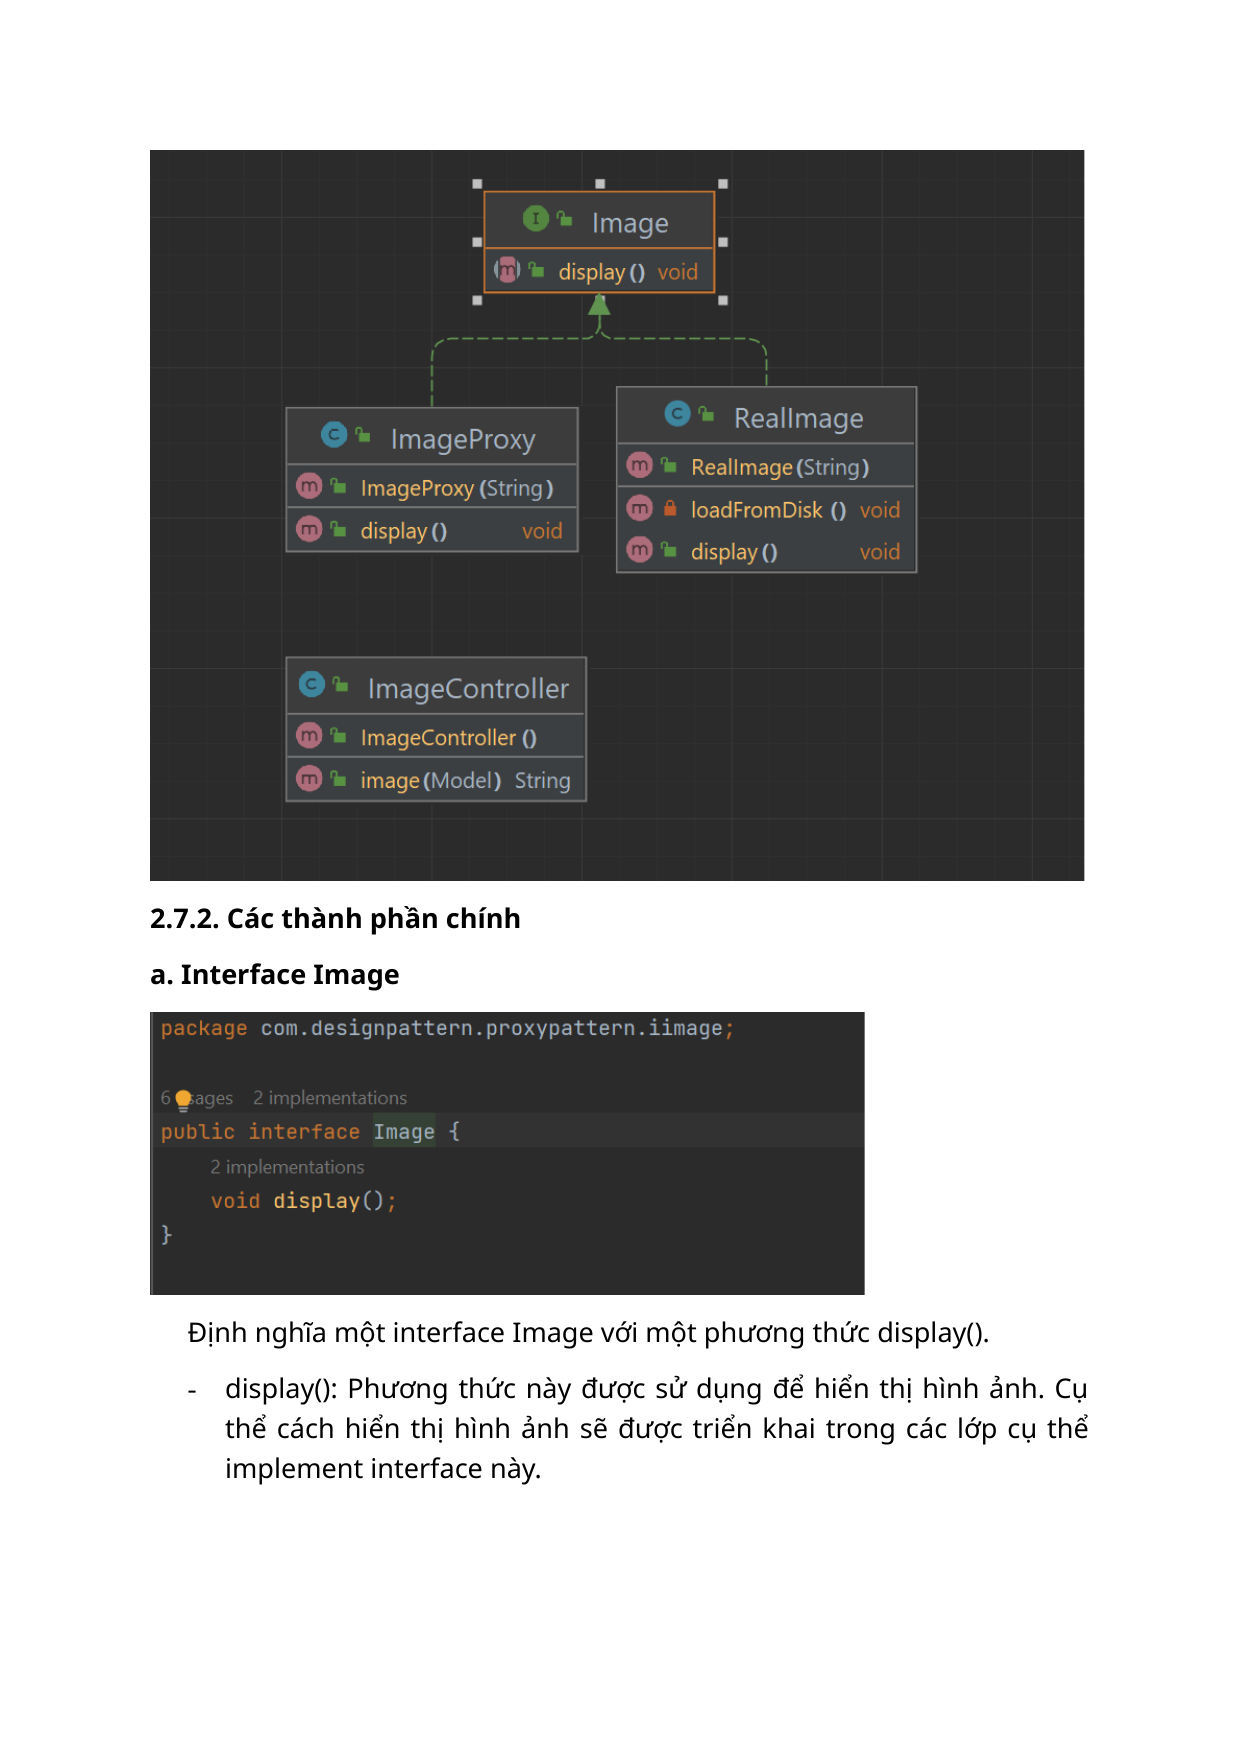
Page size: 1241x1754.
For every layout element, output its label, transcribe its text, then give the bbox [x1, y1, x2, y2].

picture [150, 1012, 865, 1295]
text Định nghĩa một interface Image với một phương thức display(). [150, 1313, 1090, 1350]
picture [150, 150, 1085, 881]
text a. Interface Image [150, 956, 1090, 992]
text 2.7.2. Các thành phần chính [150, 899, 1090, 936]
list display(): Phương thức này được sử dụng để hiển thị hình ảnh. Cụ thể cách hiển thị hình ảnh sẽ được triển khai trong các lớp cụ thể implement interface này. [187, 1369, 1090, 1486]
